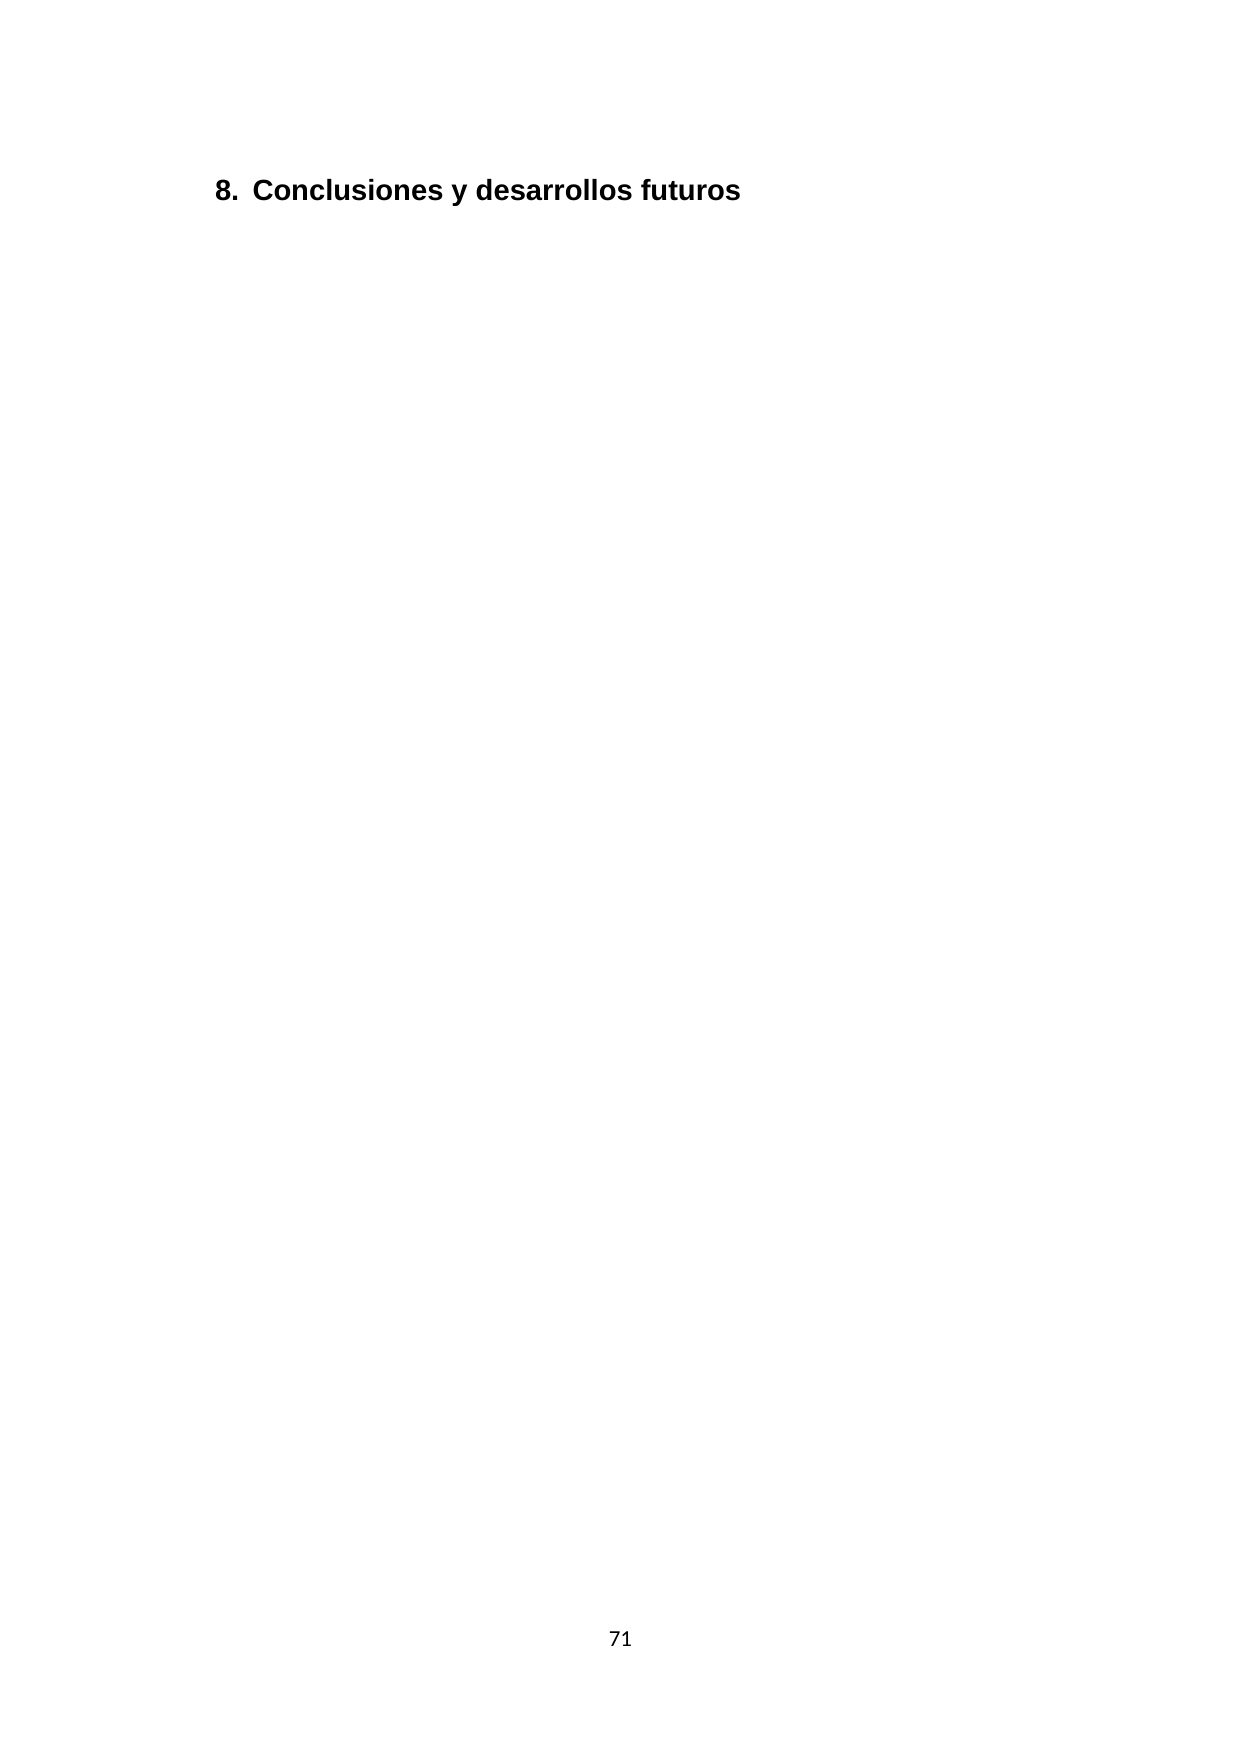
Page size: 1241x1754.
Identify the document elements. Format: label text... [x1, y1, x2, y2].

subtitle Conclusiones y desarrollos futuros [215, 173, 1063, 206]
